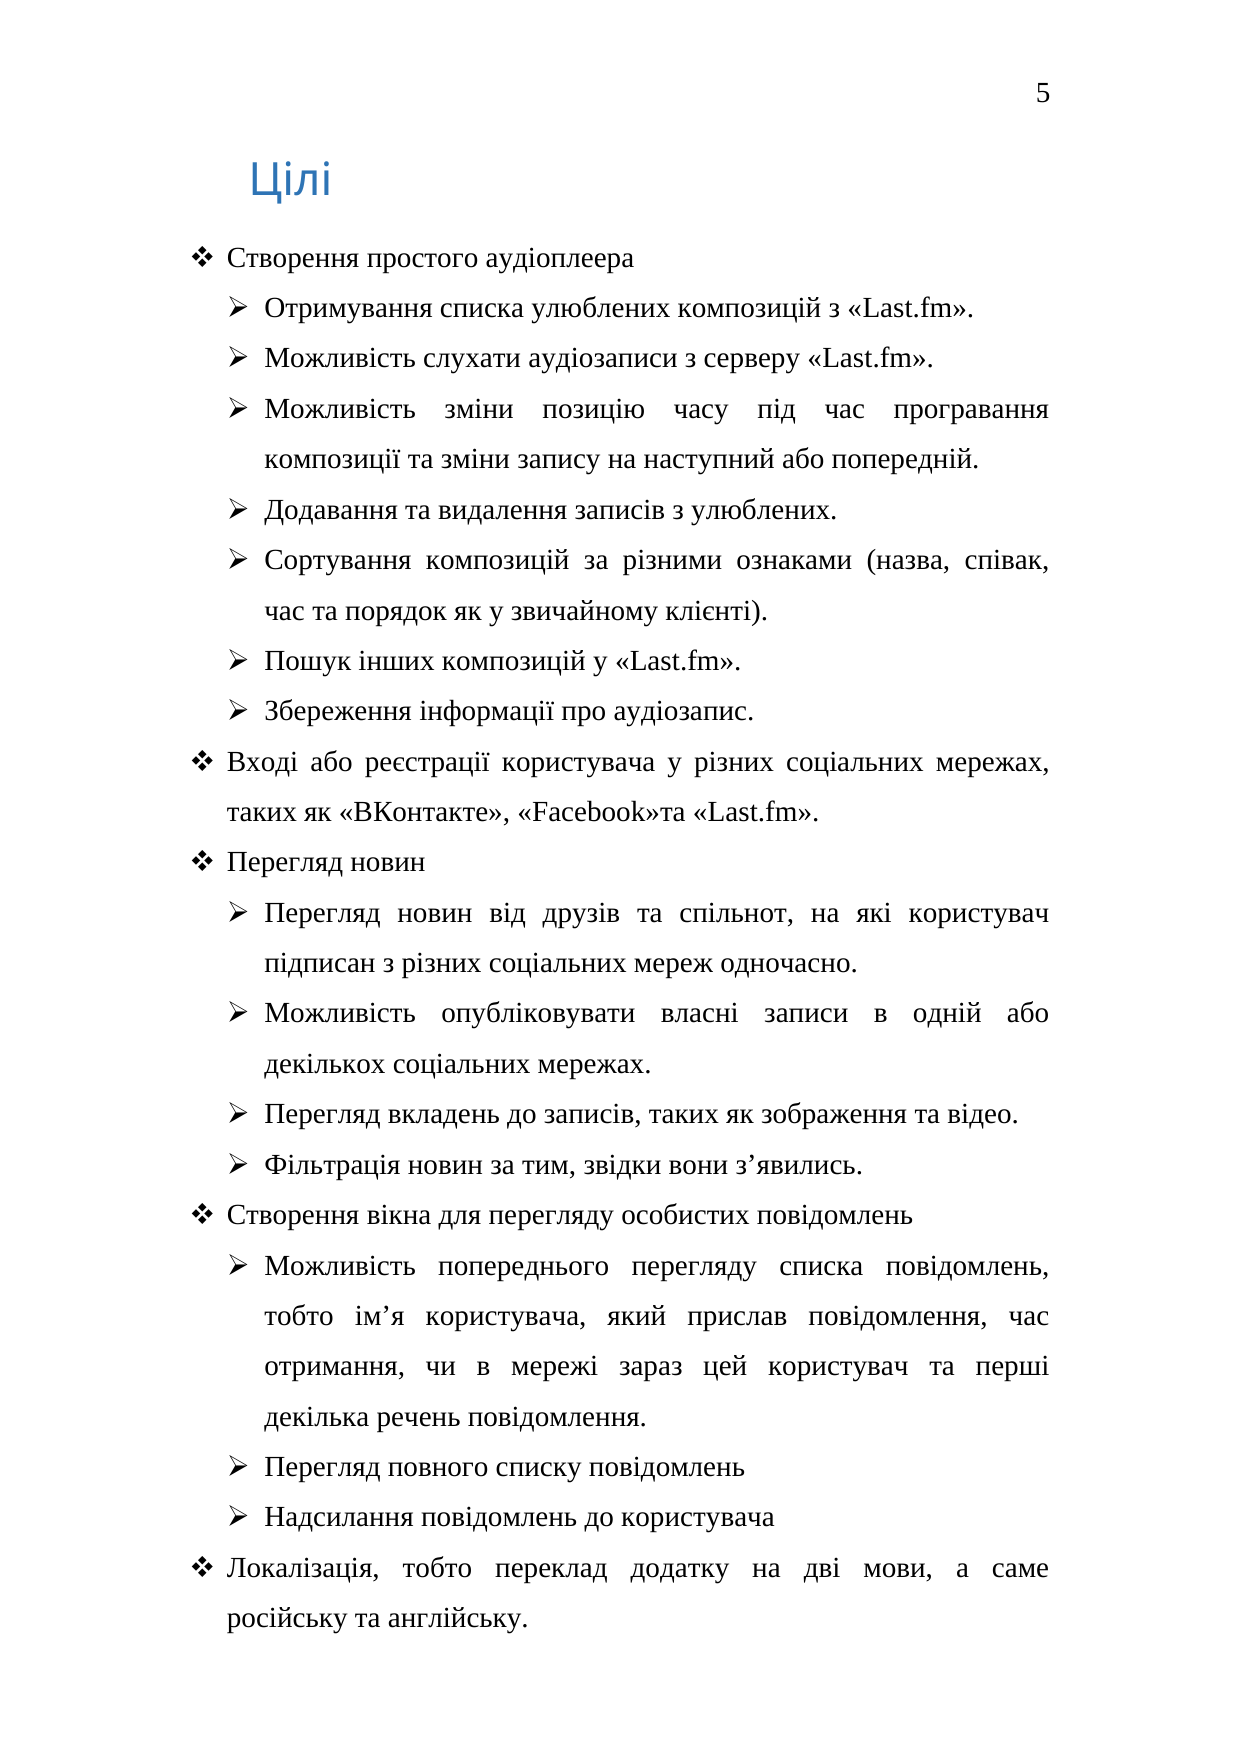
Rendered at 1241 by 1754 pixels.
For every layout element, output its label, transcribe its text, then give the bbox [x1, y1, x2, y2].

list Створення простого аудіоплеера [189, 240, 1050, 273]
list Можливість слухати аудіозаписи з серверу «Last.fm». [227, 341, 1050, 374]
list Вході або реєстрації користувача у різних соціальних мережах, таких як «ВКонтакте», «Facebook»та «Last.fm». [189, 744, 1050, 828]
list Сортування композицій за різними ознаками (назва, співак, час та порядок як у звичайному клієнті). [227, 542, 1050, 626]
list Можливість опубліковувати власні записи в одній або декількох соціальних мережах. [227, 996, 1050, 1079]
list Перегляд новин від друзів та спільнот, на які користувач підписан з різних соціальних мереж одночасно. [227, 895, 1050, 979]
list Отримування списка улюблених композицій з «Last.fm». [227, 290, 1050, 324]
list Надсилання повідомлень до користувача [227, 1499, 1050, 1533]
list Пошук інших композицій у «Last.fm». [227, 643, 1050, 677]
list Фільтрація новин за тим, звідки вони з’явились. [227, 1147, 1050, 1180]
subtitle Цілі [189, 146, 1050, 209]
list Можливість попереднього перегляду списка повідомлень, тобто ім’я користувача, який прислав повідомлення, час отримання, чи в мережі зараз цей користувач та перші декілька речень повідомлення. [227, 1248, 1050, 1432]
list Перегляд новин [189, 844, 1050, 878]
list Локалізація, тобто переклад додатку на дві мови, а саме російську та англійську. [189, 1550, 1050, 1634]
list Збереження інформації про аудіозапис. [227, 693, 1050, 727]
list Можливість зміни позицію часу під час програвання композиції та зміни запису на наступний або попередній. [227, 391, 1050, 475]
list Створення вікна для перегляду особистих повідомлень [189, 1197, 1050, 1231]
list Перегляд вкладень до записів, таких як зображення та відео. [227, 1096, 1050, 1130]
list Перегляд повного списку повідомлень [227, 1449, 1050, 1483]
list Додавання та видалення записів з улюблених. [227, 492, 1050, 525]
